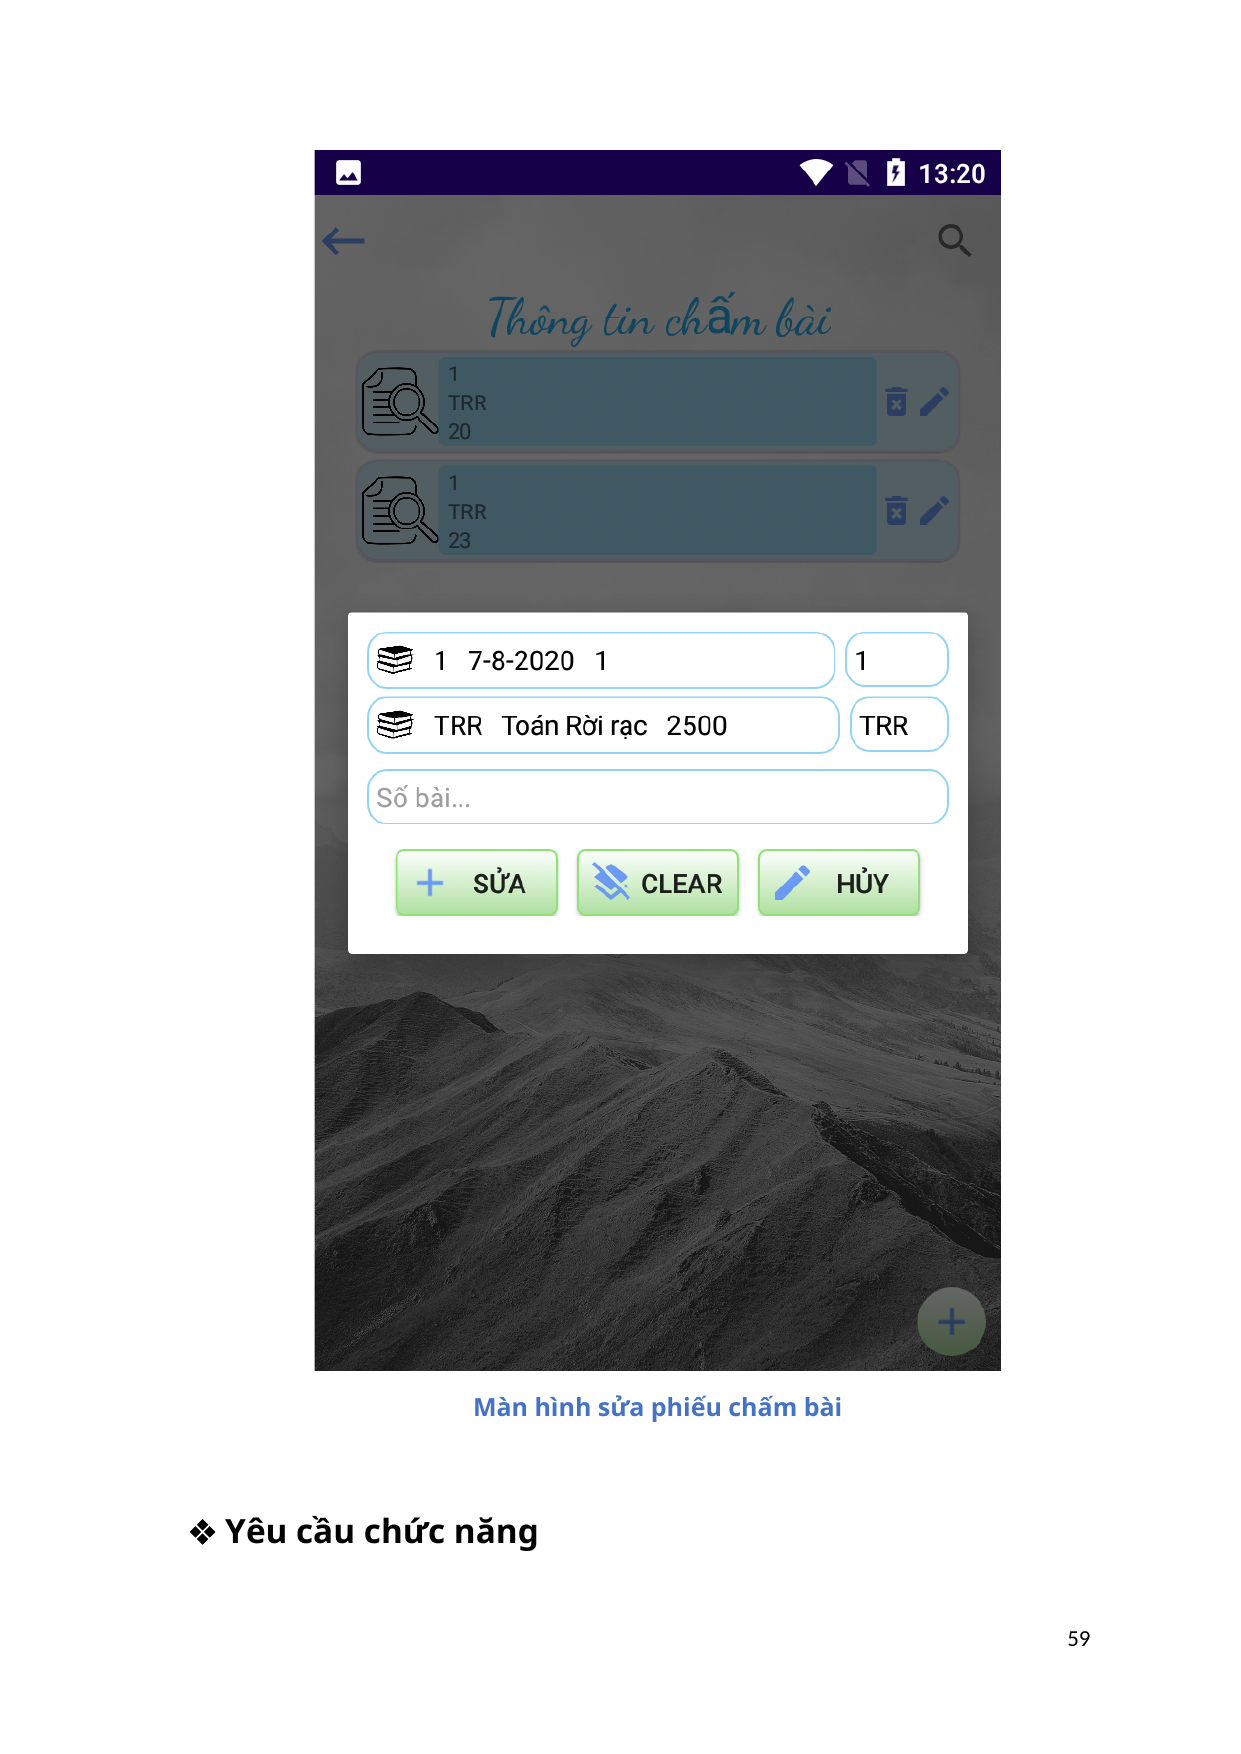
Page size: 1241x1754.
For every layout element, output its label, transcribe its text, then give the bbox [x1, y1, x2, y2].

text Màn hình sửa phiếu chấm bài [225, 1389, 1090, 1423]
list Yêu cầu chức năng [187, 1508, 1090, 1554]
picture [314, 150, 1001, 1371]
